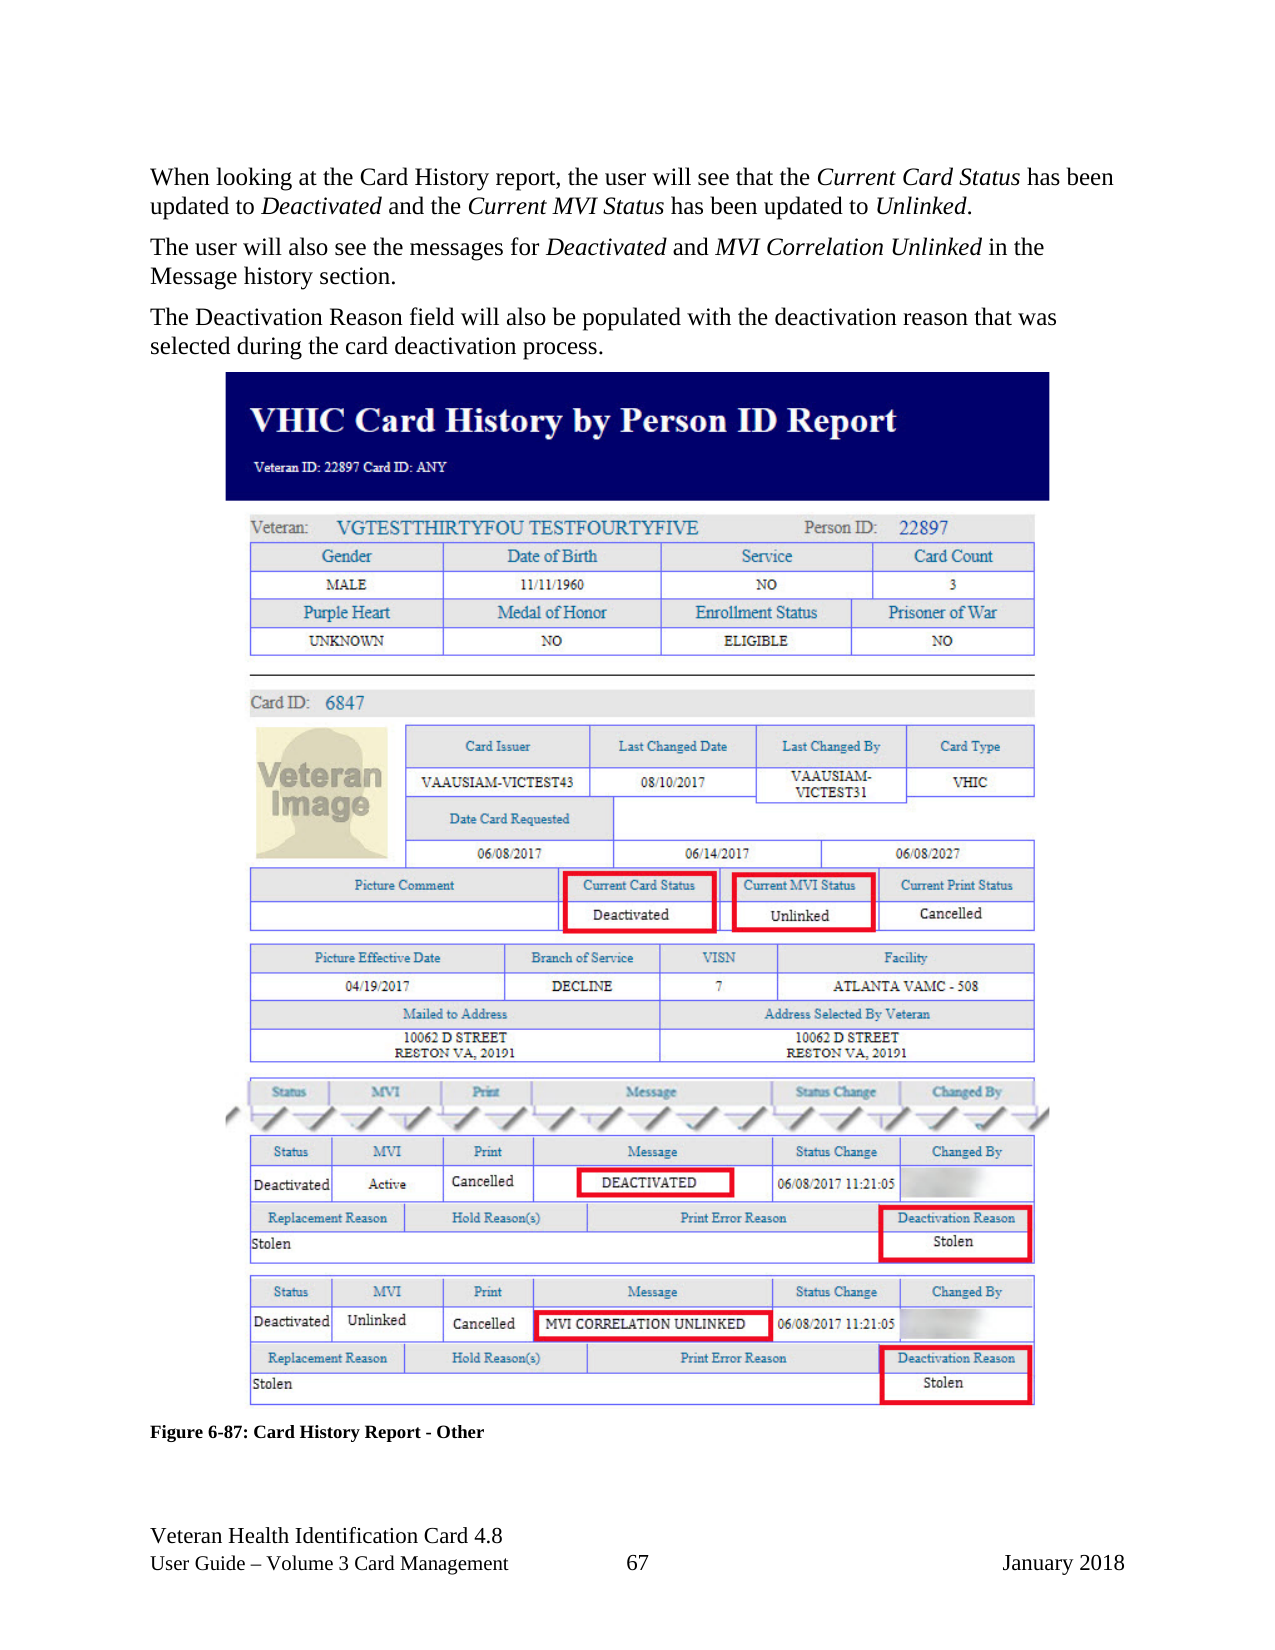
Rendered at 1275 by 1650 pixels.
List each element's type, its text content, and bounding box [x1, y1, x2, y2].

picture [225, 372, 1050, 1409]
text When looking at the Card History report, the user will see that the Current Card Status has been updated to Deactivated and the Current MVI Status has been updated to Unlinked. [150, 162, 1125, 220]
text The Deactivation Reason field will also be populated with the deactivation reason that was selected during the card deactivation process. [150, 302, 1125, 360]
text The user will also see the messages for Deactivated and MVI Correlation Unlinked in the Message history section. [150, 232, 1125, 290]
